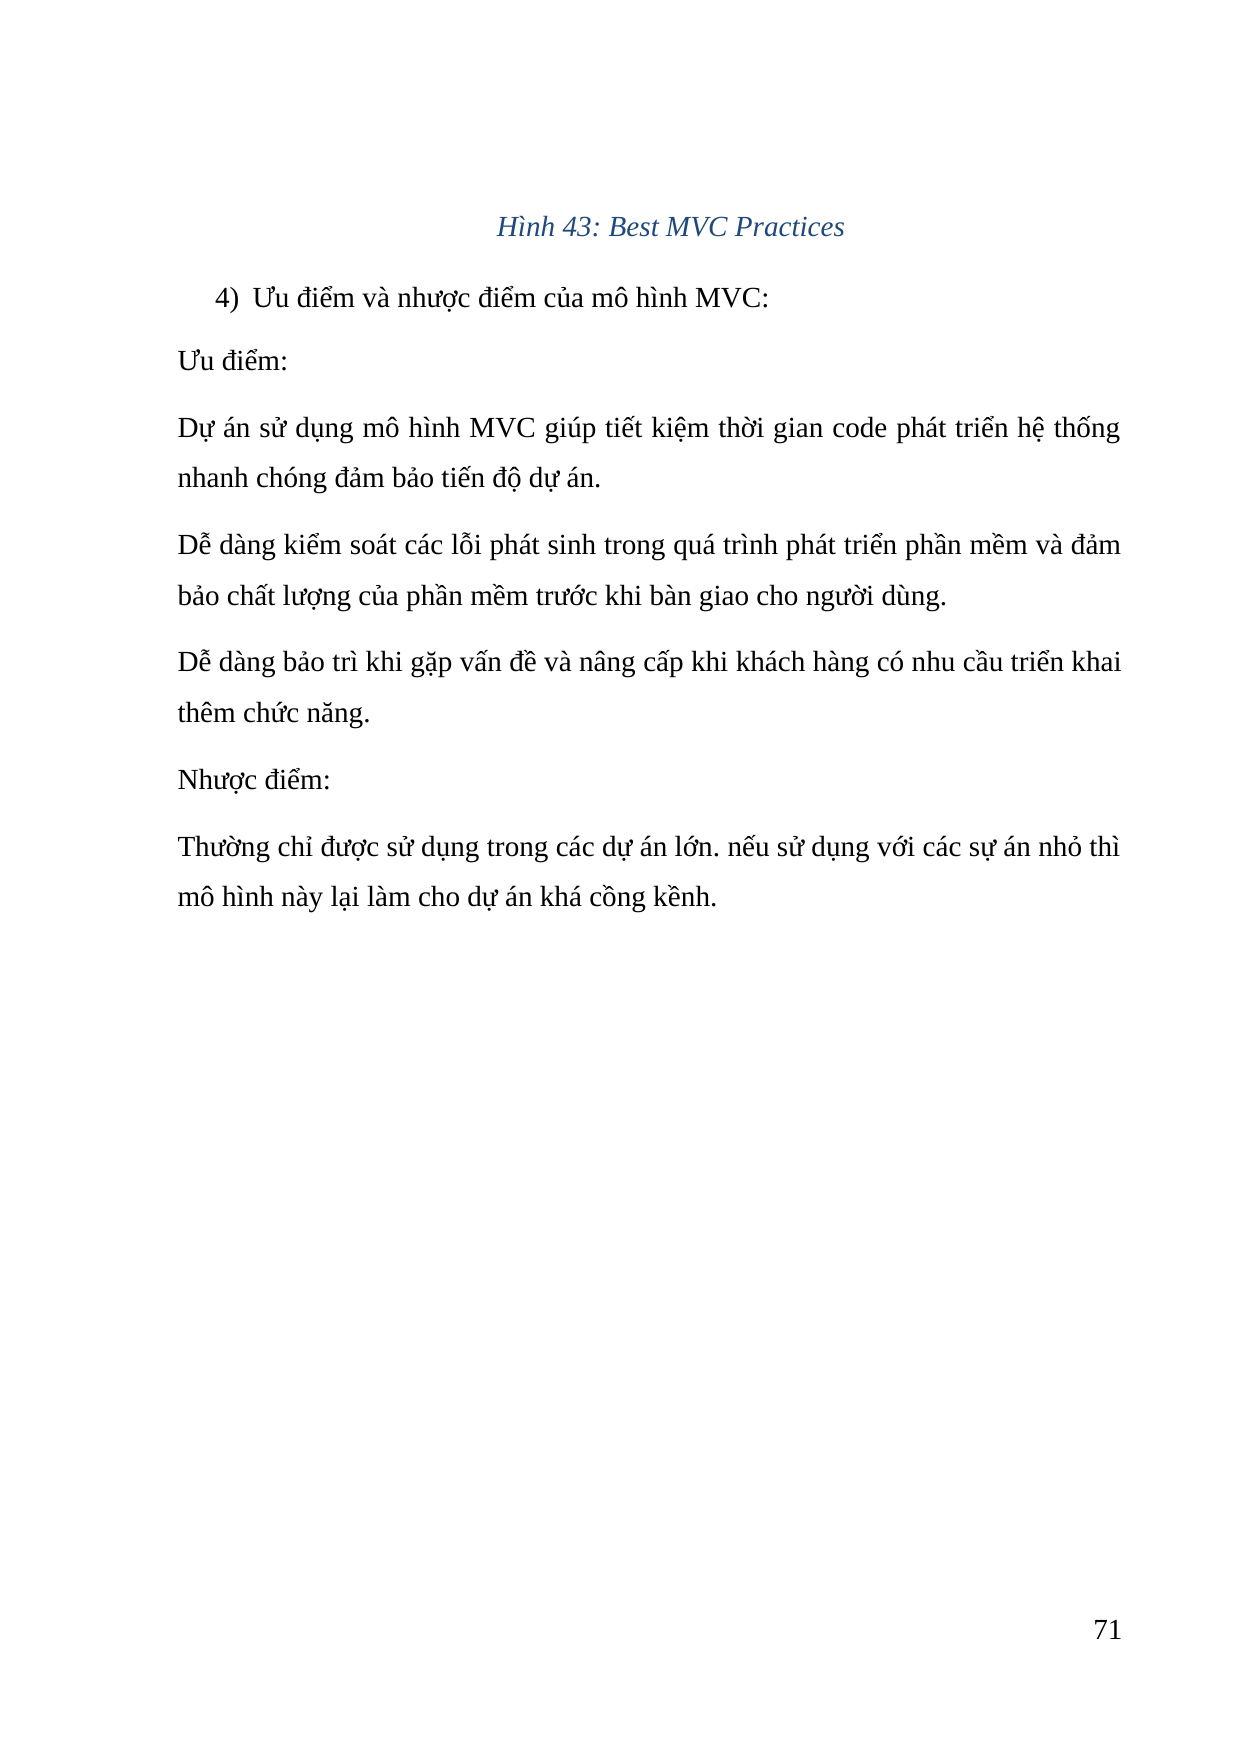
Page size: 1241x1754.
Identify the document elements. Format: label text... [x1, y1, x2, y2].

text Dễ dàng kiểm soát các lỗi phát sinh trong quá trình phát triển phần mềm và đảm bảo chất lượng của phần mềm trước khi bàn giao cho người dùng. [177, 527, 1122, 611]
text Dự án sử dụng mô hình MVC giúp tiết kiệm thời gian code phát triển hệ thống nhanh chóng đảm bảo tiến độ dự án. [177, 410, 1122, 494]
text Ưu điểm: [177, 343, 1122, 377]
text Dễ dàng bảo trì khi gặp vấn đề và nâng cấp khi khách hàng có nhu cầu triển khai thêm chức năng. [177, 644, 1122, 728]
text Thường chỉ được sử dụng trong các dự án lớn. nếu sử dụng với các sự án nhỏ thì mô hình này lại làm cho dự án khá cồng kềnh. [177, 829, 1122, 913]
list Ưu điểm và nhược điểm của mô hình MVC: [215, 280, 1122, 314]
text Nhược điểm: [177, 762, 1122, 795]
